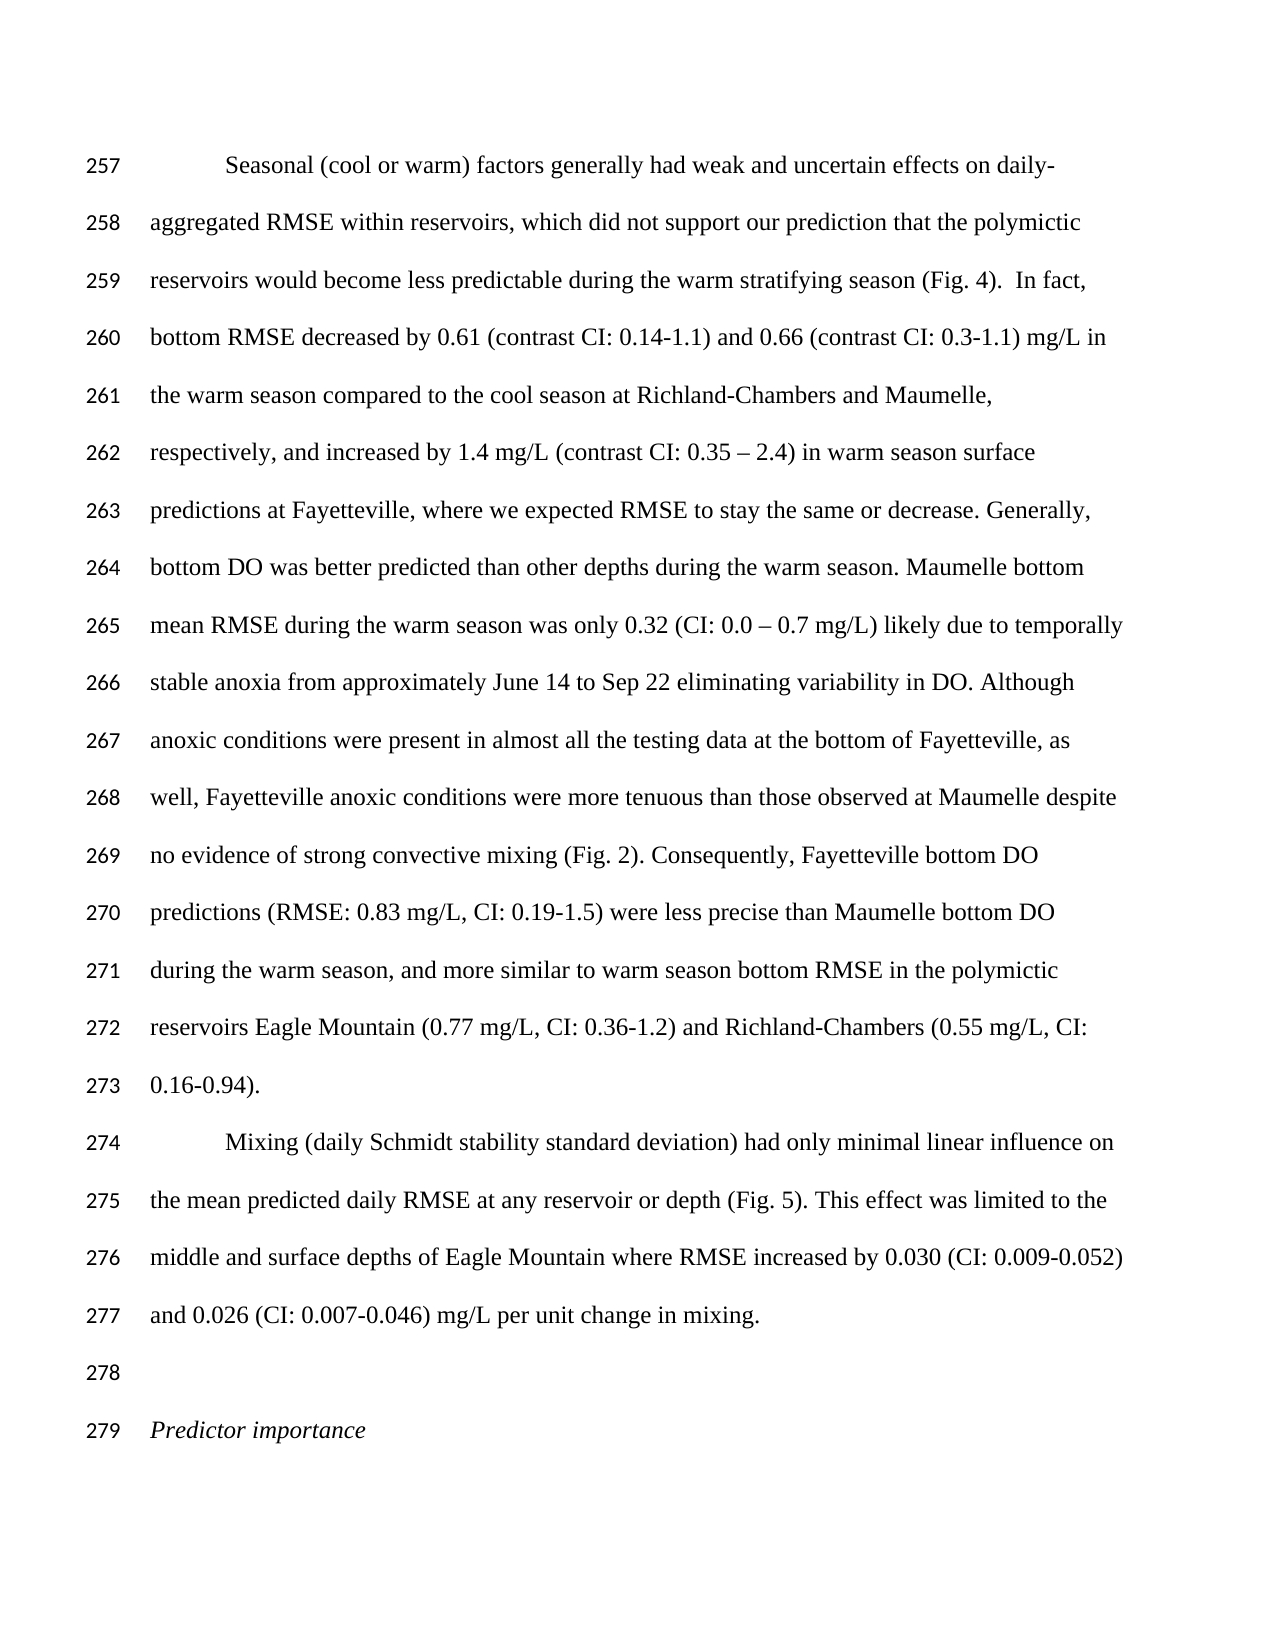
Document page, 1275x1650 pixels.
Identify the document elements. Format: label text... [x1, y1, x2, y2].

text Mixing (daily Schmidt stability standard deviation) had only minimal linear influence on the mean predicted daily RMSE at any reservoir or depth (Fig. 5). This effect was limited to the middle and surface depths of Eagle Mountain where RMSE increased by 0.030 (CI: 0.009-0.052) and 0.026 (CI: 0.007-0.046) mg/L per unit change in mixing. [150, 1127, 1125, 1329]
text Predictor importance [150, 1415, 1125, 1444]
text Seasonal (cool or warm) factors generally had weak and uncertain effects on daily-aggregated RMSE within reservoirs, which did not support our prediction that the polymictic reservoirs would become less predictable during the warm stratifying season (Fig. 4). In fact, bottom RMSE decreased by 0.61 (contrast CI: 0.14-1.1) and 0.66 (contrast CI: 0.3-1.1) mg/L in the warm season compared to the cool season at Richland-Chambers and Maumelle, respectively, and increased by 1.4 mg/L (contrast CI: 0.35 – 2.4) in warm season surface predictions at Fayetteville, where we expected RMSE to stay the same or decrease. Generally, bottom DO was better predicted than other depths during the warm season. Maumelle bottom mean RMSE during the warm season was only 0.32 (CI: 0.0 – 0.7 mg/L) likely due to temporally stable anoxia from approximately June 14 to Sep 22 eliminating variability in DO. Although anoxic conditions were present in almost all the testing data at the bottom of Fayetteville, as well, Fayetteville anoxic conditions were more tenuous than those observed at Maumelle despite no evidence of strong convective mixing (Fig. 2). Consequently, Fayetteville bottom DO predictions (RMSE: 0.83 mg/L, CI: 0.19-1.5) were less precise than Maumelle bottom DO during the warm season, and more similar to warm season bottom RMSE in the polymictic reservoirs Eagle Mountain (0.77 mg/L, CI: 0.36-1.2) and Richland-Chambers (0.55 mg/L, CI: 0.16-0.94). [150, 150, 1125, 1099]
